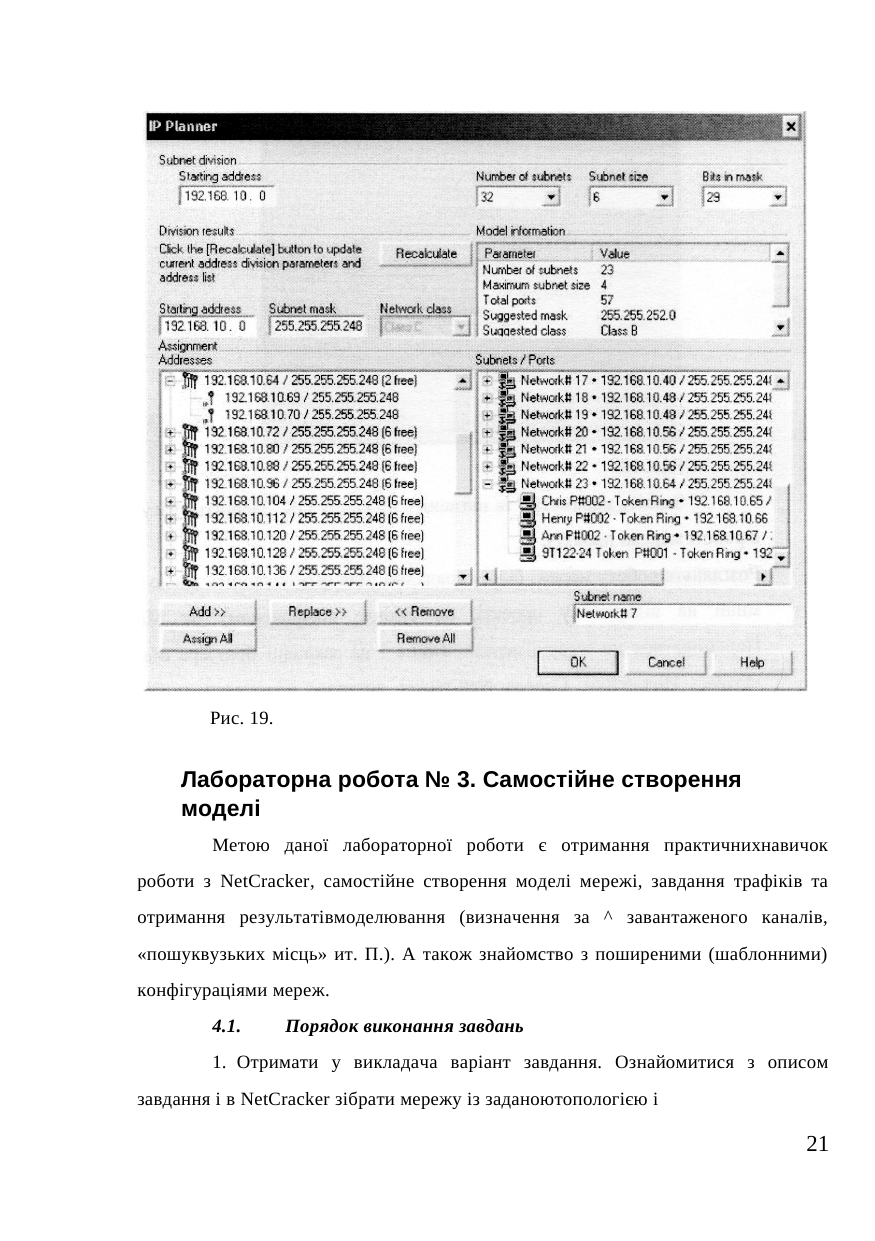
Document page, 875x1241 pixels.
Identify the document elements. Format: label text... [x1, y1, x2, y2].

text Метою даної лабораторної роботи є отримання практичнихнавичок роботи з NetCracker, самостійне створення моделі мережі, завдання трафіків та отримання результатівмоделювання (визначення за ^ завантаженого каналів, «пошуквузьких місць» ит. П.). А також знайомство з поширеними (шаблонними) конфігураціями мереж. [137, 822, 829, 1003]
text 21 [806, 1133, 829, 1156]
list Порядок виконання завдань [137, 1003, 829, 1040]
text Лабораторна робота № 3. Самостійне створення моделі [181, 764, 786, 822]
list Отримати у викладача варіант завдання. Ознайомитися з описом завдання і в NetCracker зібрати мережу із заданоютопологією і [137, 1040, 829, 1112]
picture [143, 111, 808, 692]
text Рис. 19. [210, 709, 273, 728]
